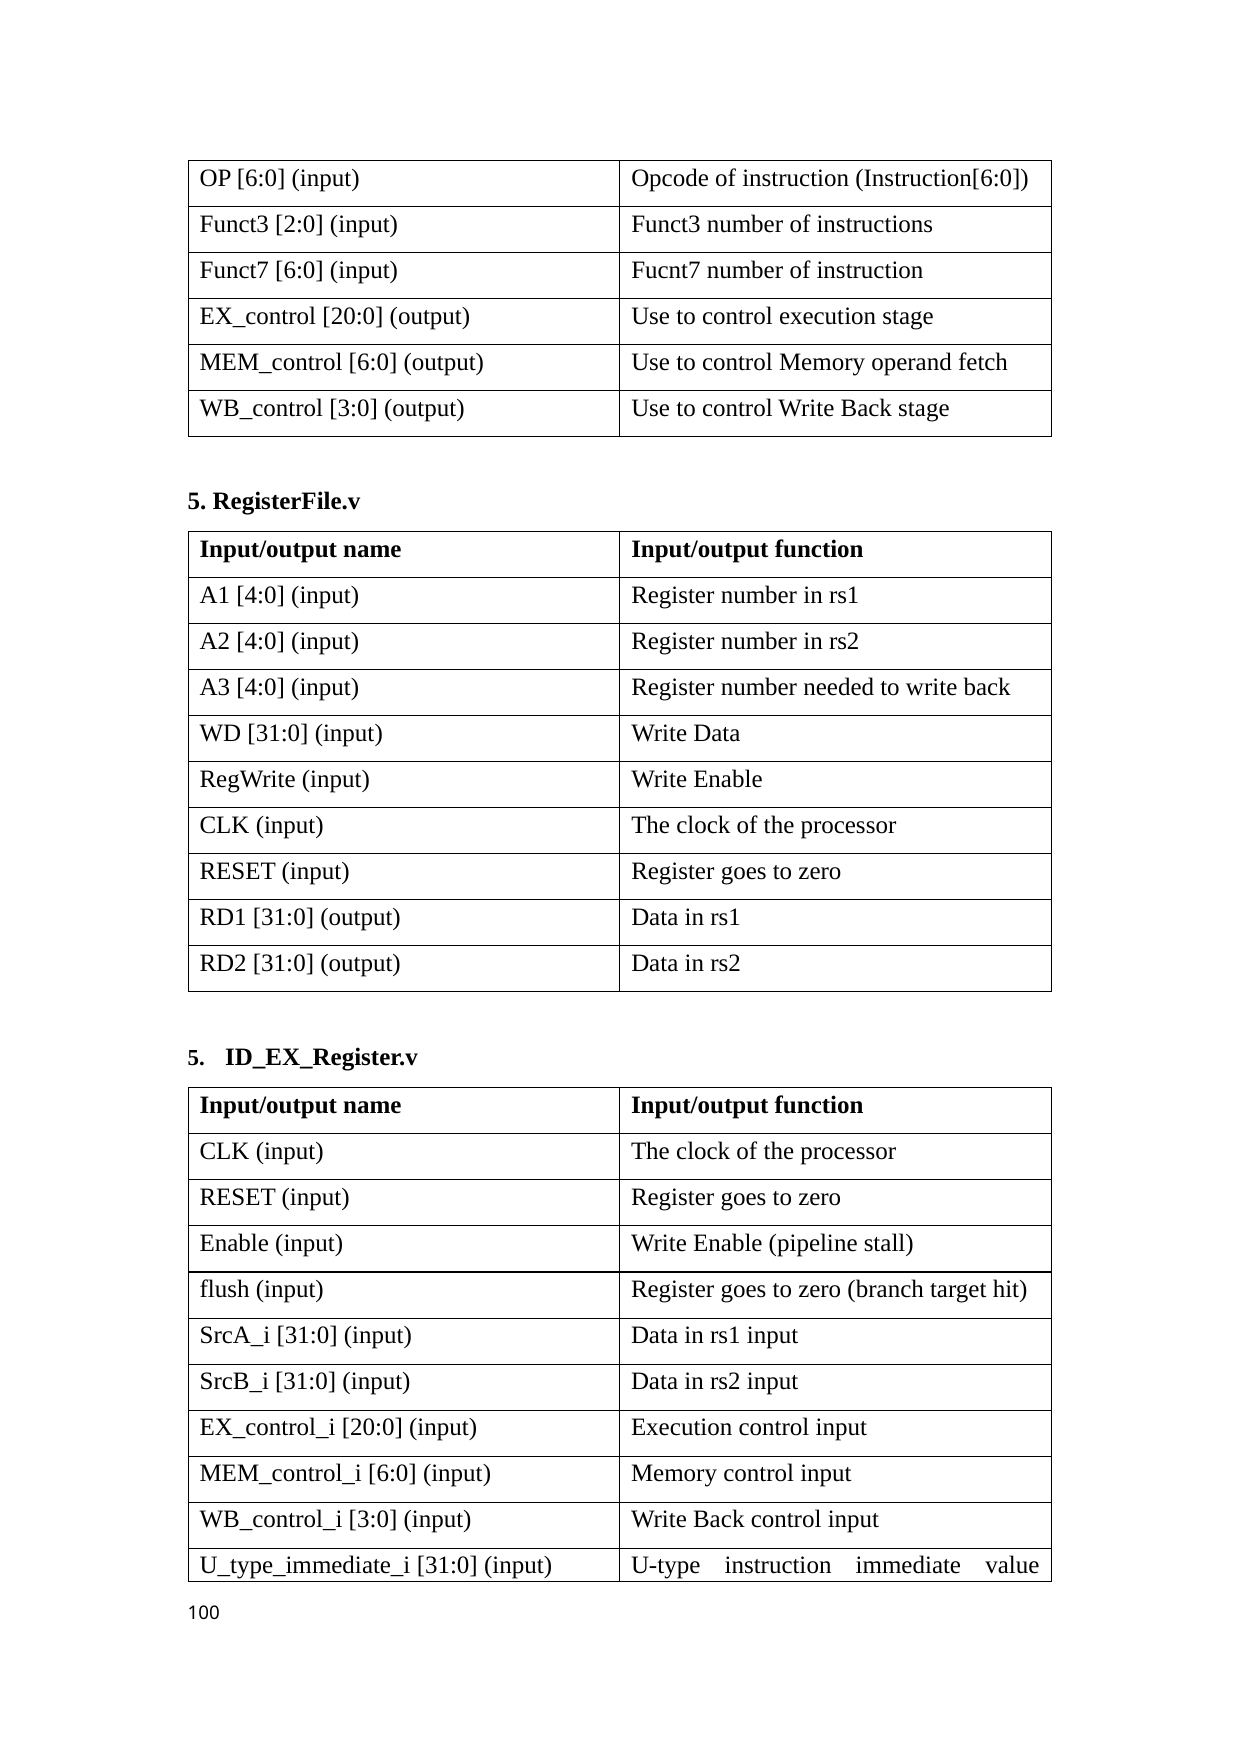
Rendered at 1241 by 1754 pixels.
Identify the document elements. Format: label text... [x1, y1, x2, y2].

table_cell Use to control Write Back stage [620, 391, 1051, 436]
table_cell The clock of the processor [620, 808, 1051, 853]
table_cell EX_control [20:0] (output) [189, 299, 619, 344]
table_cell A3 [4:0] (input) [189, 670, 619, 715]
table_cell Funct7 [6:0] (input) [189, 253, 619, 298]
table_cell RegWrite (input) [189, 762, 619, 807]
table_cell Fucnt7 number of instruction [620, 253, 1051, 298]
table_cell flush (input) [189, 1273, 619, 1317]
table_cell RD2 [31:0] (output) [189, 946, 619, 991]
table_cell Use to control Memory operand fetch [620, 345, 1051, 390]
table_cell Funct3 number of instructions [620, 207, 1051, 252]
table_cell Use to control execution stage [620, 299, 1051, 344]
table_cell Data in rs1 [620, 900, 1051, 945]
table_cell Funct3 [2:0] (input) [189, 207, 619, 252]
table_cell Write Back control input [620, 1503, 1051, 1548]
table_cell Register number needed to write back [620, 670, 1051, 715]
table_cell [189, 1549, 619, 1581]
table_cell Register goes to zero [620, 854, 1051, 899]
table_cell Enable (input) [189, 1226, 619, 1271]
table_cell OP [6:0] (input) [189, 161, 619, 206]
table_cell WB_control [3:0] (output) [189, 391, 619, 436]
table_header Input/output function [620, 1088, 1051, 1133]
table_cell RD1 [31:0] (output) [189, 900, 619, 945]
table_cell Write Data [620, 716, 1051, 761]
table_cell Register goes to zero (branch target hit) [620, 1273, 1051, 1317]
table_cell The clock of the processor [620, 1134, 1051, 1179]
text 5. RegisterFile.v [187, 484, 1053, 516]
table_cell Data in rs2 [620, 946, 1051, 991]
table_header Input/output function [620, 532, 1051, 577]
table_cell Write Enable [620, 762, 1051, 807]
table_cell MEM_control_i [6:0] (input) [189, 1457, 619, 1502]
table_cell Register goes to zero [620, 1180, 1051, 1225]
table_cell Data in rs2 input [620, 1365, 1051, 1409]
table_cell CLK (input) [189, 1134, 619, 1179]
table_cell Register number in rs1 [620, 578, 1051, 623]
table_cell Opcode of instruction (Instruction[6:0]) [620, 161, 1051, 206]
table_header Input/output name [189, 1088, 619, 1133]
table_cell SrcB_i [31:0] (input) [189, 1365, 619, 1409]
table_cell RESET (input) [189, 854, 619, 899]
table_cell WD [31:0] (input) [189, 716, 619, 761]
table_cell Register number in rs2 [620, 624, 1051, 669]
table_cell MEM_control [6:0] (output) [189, 345, 619, 390]
table_cell A1 [4:0] (input) [189, 578, 619, 623]
table_cell RESET (input) [189, 1180, 619, 1225]
table_cell A2 [4:0] (input) [189, 624, 619, 669]
table_cell Execution control input [620, 1411, 1051, 1456]
table_cell Write Enable (pipeline stall) [620, 1226, 1051, 1271]
table_cell WB_control_i [3:0] (input) [189, 1503, 619, 1548]
table_cell Data in rs1 input [620, 1319, 1051, 1363]
table_cell CLK (input) [189, 808, 619, 853]
table_cell SrcA_i [31:0] (input) [189, 1319, 619, 1363]
table_cell Memory control input [620, 1457, 1051, 1502]
list ID_EX_Register.v [187, 1040, 1053, 1073]
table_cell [620, 1549, 1051, 1581]
table_header Input/output name [189, 532, 619, 577]
table_cell EX_control_i [20:0] (input) [189, 1411, 619, 1456]
